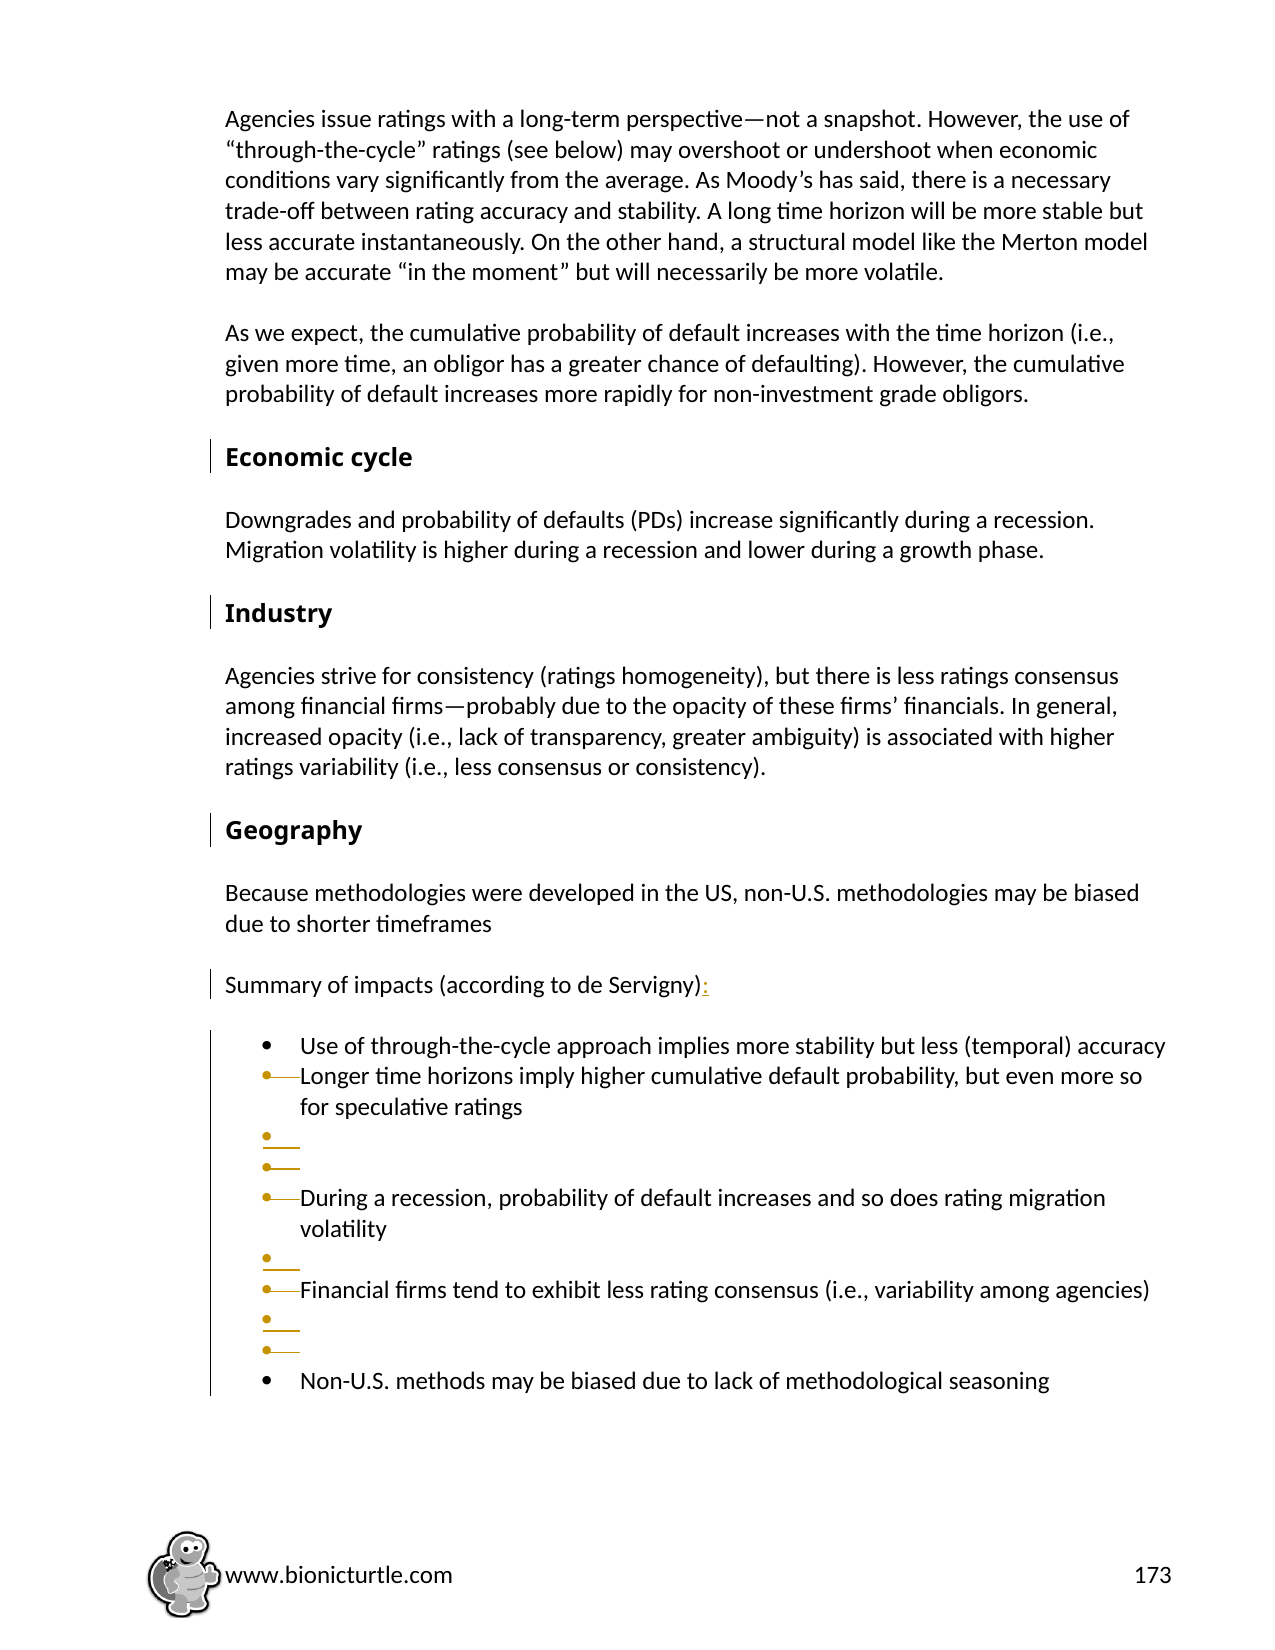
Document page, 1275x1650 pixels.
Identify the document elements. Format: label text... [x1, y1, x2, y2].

subtitle Economic cycle [225, 439, 1172, 473]
subtitle Geography [225, 813, 1172, 847]
list Longer time horizons imply higher cumulative default probability, but even more so for speculative ratings [262, 1060, 1172, 1121]
text Agencies strive for consistency (ratings homogeneity), but there is less ratings consensus among financial firms—probably due to the opacity of these firms’ financials. In general, increased opacity (i.e., lack of transparency, greater ambiguity) is associated with higher ratings variability (i.e., less consensus or consistency). [225, 660, 1172, 782]
text Agencies issue ratings with a long-term perspective—not a snapshot. However, the use of “through-the-cycle” ratings (see below) may overshoot or undershoot when economic conditions vary significantly from the average. As Moody’s has said, there is a necessary trade-off between rating accuracy and stability. A long time horizon will be more stable but less accurate instantaneously. On the other hand, a structural model like the Merton model may be accurate “in the moment” but will necessarily be more volatile. [225, 103, 1172, 287]
list Use of through-the-cycle approach implies more stability but less (temporal) accuracy [262, 1030, 1172, 1060]
list During a recession, probability of default increases and so does rating migration volatility [262, 1182, 1172, 1243]
text As we expect, the cumulative probability of default increases with the time horizon (i.e., given more time, an obligor has a greater chance of defaulting). However, the cumulative probability of default increases more rapidly for non-investment grade obligors. [225, 317, 1172, 409]
text Summary of impacts (according to de Servigny) [225, 969, 1172, 999]
subtitle Industry [225, 595, 1172, 629]
text Downgrades and probability of defaults (PDs) increase significantly during a recession. Migration volatility is higher during a recession and lower during a growth phase. [225, 504, 1172, 565]
text Because methodologies were developed in the US, non-U.S. methodologies may be biased due to shorter timeframes [225, 877, 1172, 938]
list Financial firms tend to exhibit less rating consensus (i.e., variability among agencies) [262, 1274, 1172, 1304]
list Non-U.S. methods may be biased due to lack of methodological seasoning [262, 1366, 1172, 1396]
